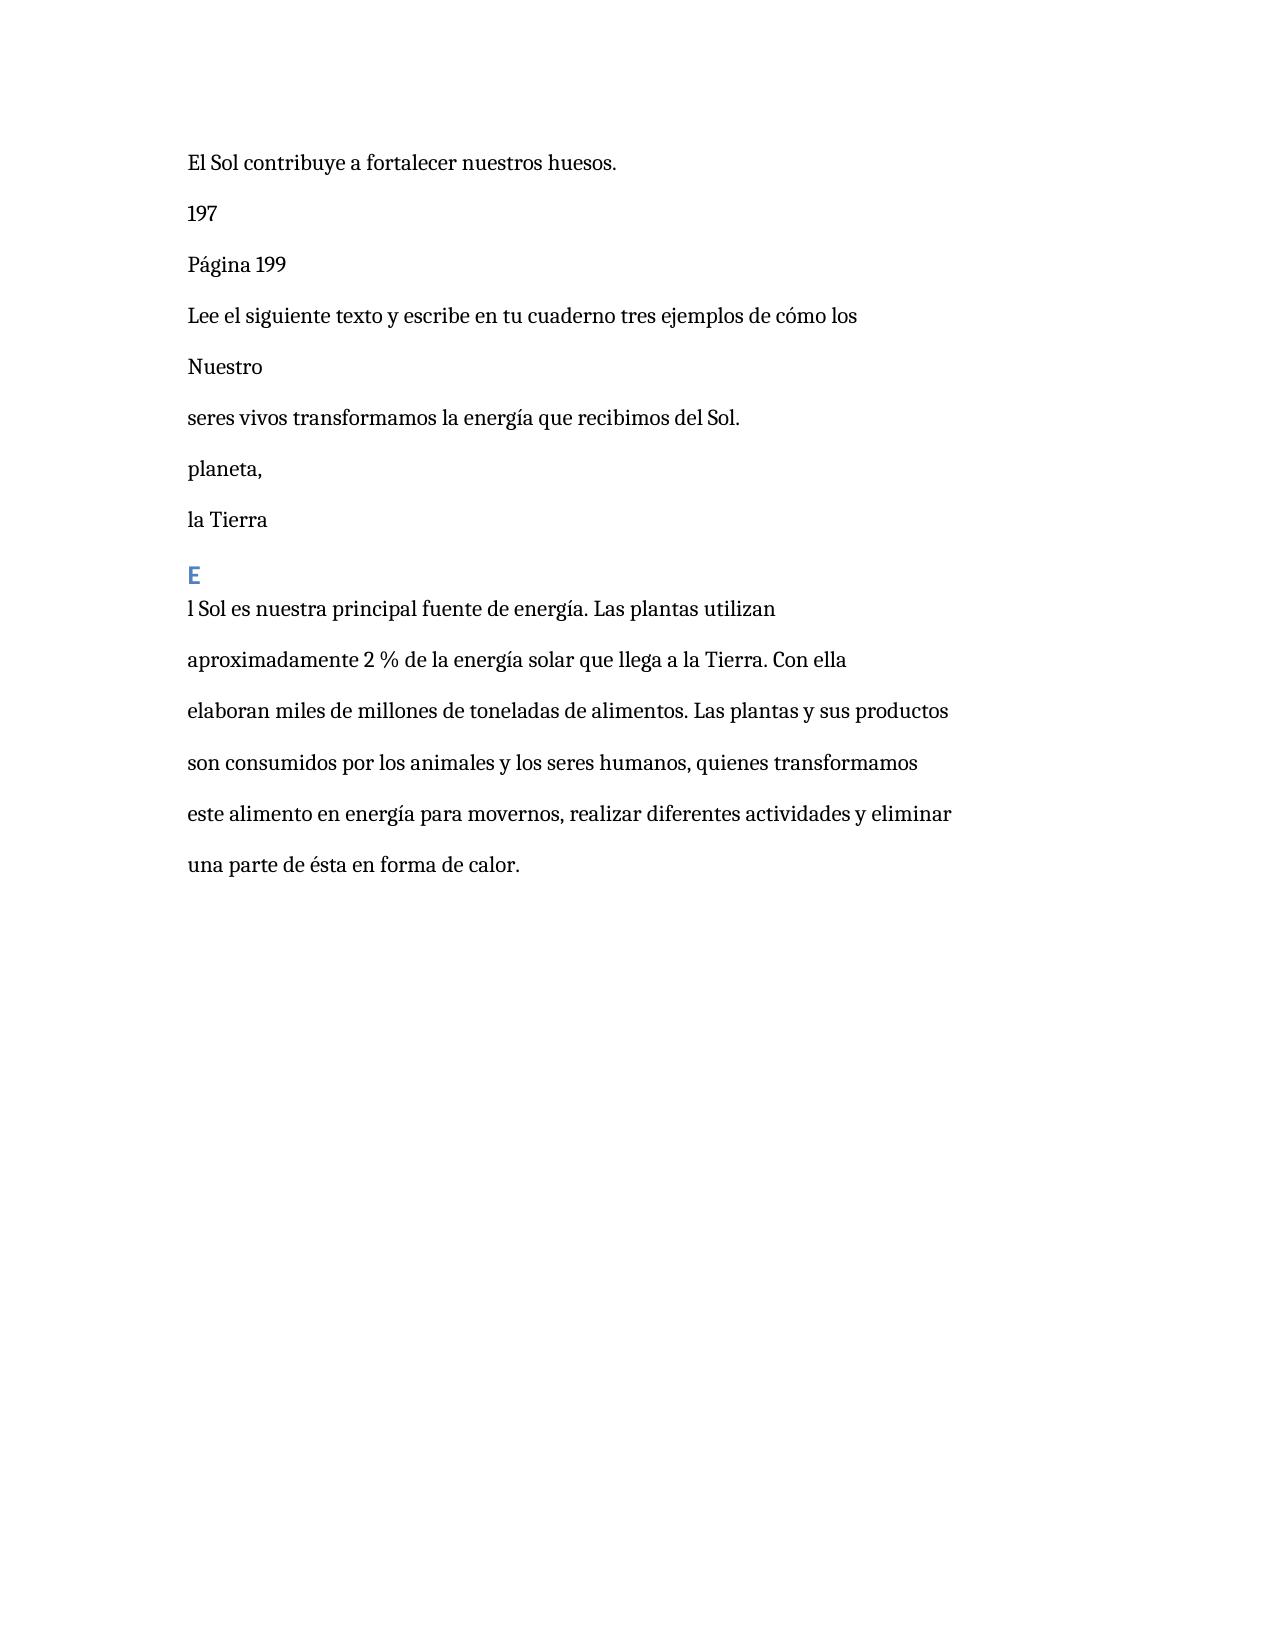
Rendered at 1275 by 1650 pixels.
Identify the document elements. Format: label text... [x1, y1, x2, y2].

text Nuestro [187, 354, 1087, 381]
text 197 [187, 201, 1087, 227]
text Página 199 [187, 252, 1087, 278]
text este alimento en energía para movernos, realizar diferentes actividades y eliminar [187, 800, 1087, 827]
text El Sol contribuye a fortalecer nuestros huesos. [187, 150, 1087, 176]
text una parte de ésta en forma de calor. [187, 851, 1087, 878]
text aproximadamente 2 % de la energía solar que llega a la Tierra. Con ella [187, 647, 1087, 674]
text l Sol es nuestra principal fuente de energía. Las plantas utilizan [187, 596, 1087, 623]
text seres vivos transformamos la energía que recibimos del Sol. [187, 405, 1087, 432]
text son consumidos por los animales y los seres humanos, quienes transformamos [187, 749, 1087, 776]
text planeta, [187, 456, 1087, 483]
subtitle E [187, 558, 1087, 591]
text elaboran miles de millones de toneladas de alimentos. Las plantas y sus productos [187, 698, 1087, 725]
text la Tierra [187, 507, 1087, 534]
text Lee el siguiente texto y escribe en tu cuaderno tres ejemplos de cómo los [187, 303, 1087, 329]
